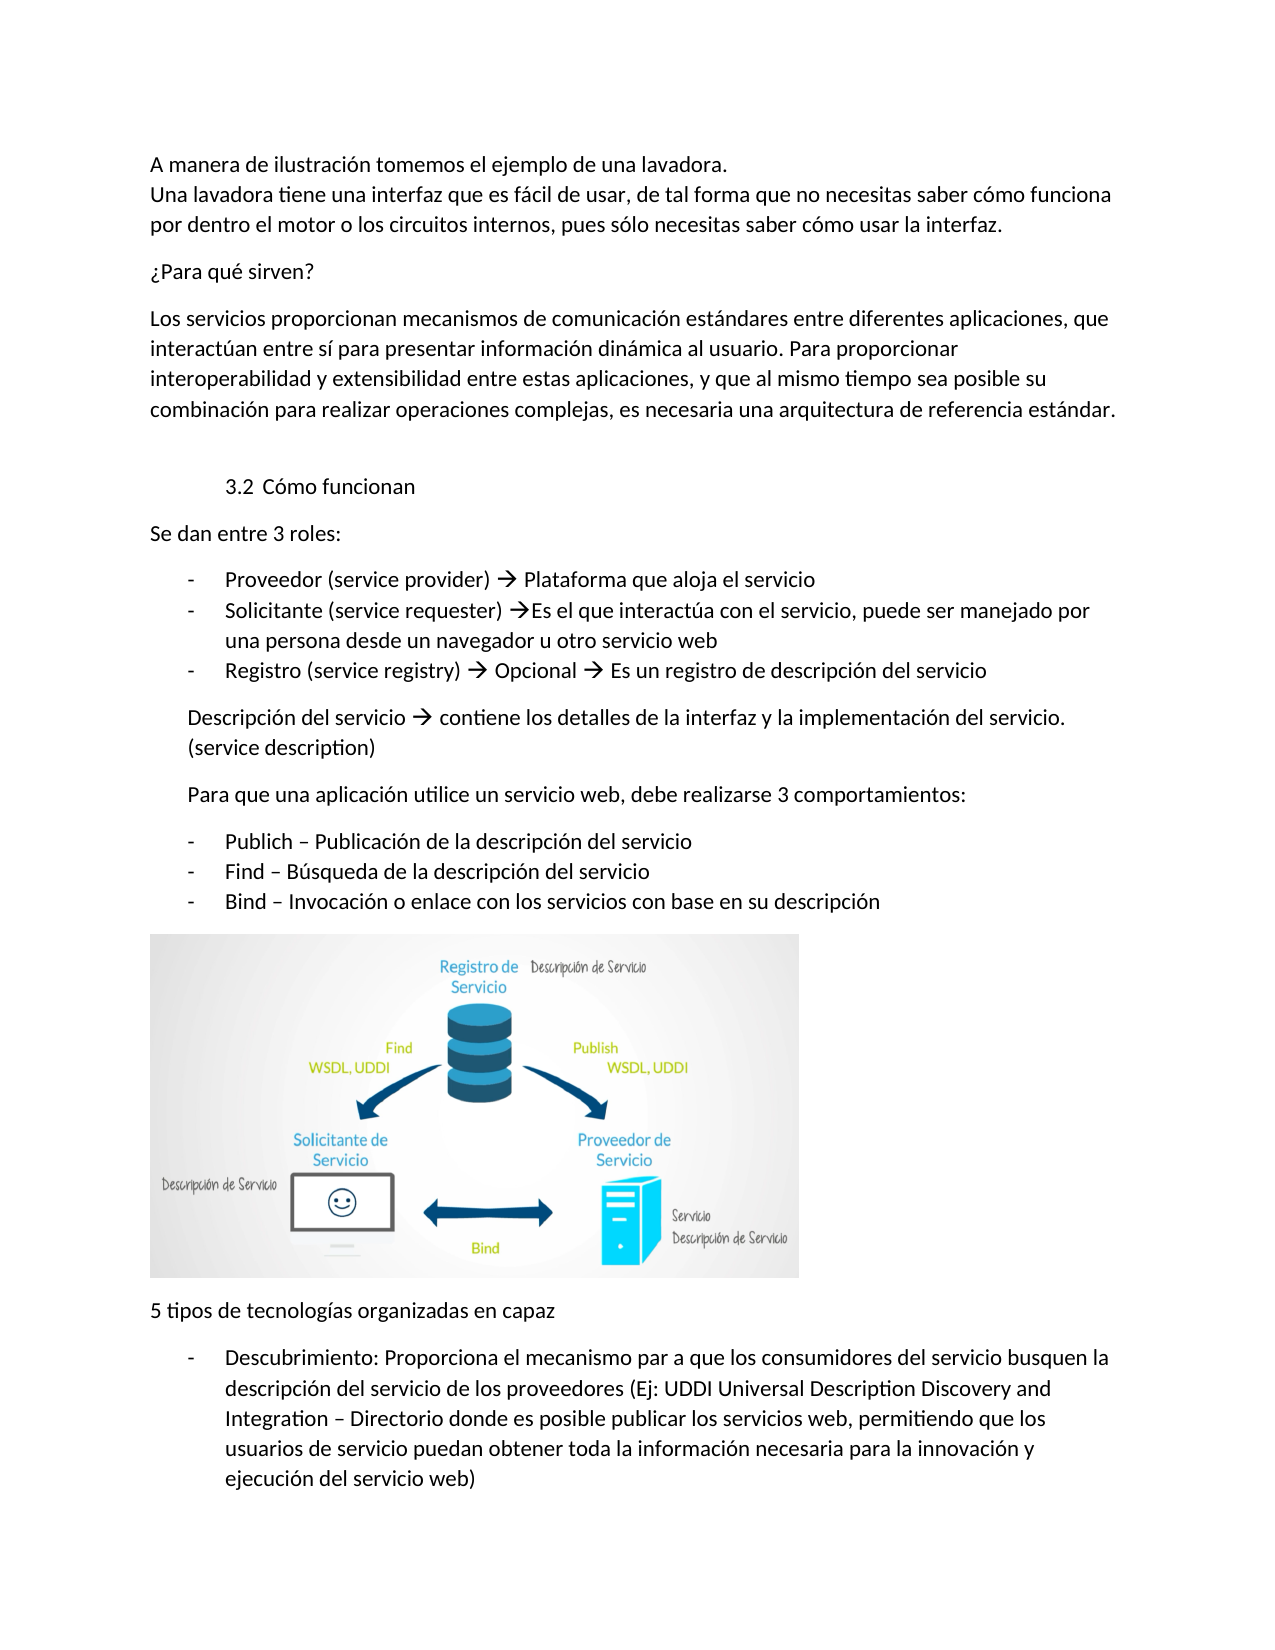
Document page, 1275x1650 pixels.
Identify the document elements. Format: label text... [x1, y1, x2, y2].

text 5 tipos de tecnologías organizadas en capaz [150, 1297, 1125, 1324]
text Los servicios proporcionan mecanismos de comunicación estándares entre diferentes aplicaciones, que interactúan entre sí para presentar información dinámica al usuario. Para proporcionar interoperabilidad y extensibilidad entre estas aplicaciones, y que al mismo tiempo sea posible su combinación para realizar operaciones complejas, es necesaria una arquitectura de referencia estándar. [150, 304, 1125, 423]
text Descripción del servicio contiene los detalles de la interfaz y la implementación del servicio. (service description) [187, 703, 1125, 761]
list Registro (service registry) Opcional Es un registro de descripción del servicio [187, 656, 1125, 684]
text Se dan entre 3 roles: [150, 519, 1125, 547]
list Descubrimiento: Proporciona el mecanismo par a que los consumidores del servicio busquen la descripción del servicio de los proveedores (Ej: UDDI Universal Description Discovery and Integration – Directorio donde es posible publicar los servicios web, permitiendo que los usuarios de servicio puedan obtener toda la información necesaria para la innovación y ejecución del servicio web) [187, 1343, 1125, 1492]
list Cómo funcionan [225, 472, 1125, 500]
picture [150, 934, 799, 1278]
list Bind – Invocación o enlace con los servicios con base en su descripción [187, 887, 1125, 916]
list Find – Búsqueda de la descripción del servicio [187, 857, 1125, 885]
text A manera de ilustración tomemos el ejemplo de una lavadora. Una lavadora tiene una interfaz que es fácil de usar, de tal forma que no necesitas saber cómo funciona por dentro el motor o los circuitos internos, pues sólo necesitas saber cómo usar la interfaz. [150, 150, 1125, 238]
list Solicitante (service requester) Es el que interactúa con el servicio, puede ser manejado por una persona desde un navegador u otro servicio web [187, 596, 1125, 654]
list Publich – Publicación de la descripción del servicio [187, 827, 1125, 855]
text ¿Para qué sirven? [150, 257, 1125, 285]
list Proveedor (service provider) Plataforma que aloja el servicio [187, 566, 1125, 594]
text Para que una aplicación utilice un servicio web, debe realizarse 3 comportamientos: [187, 780, 1125, 808]
